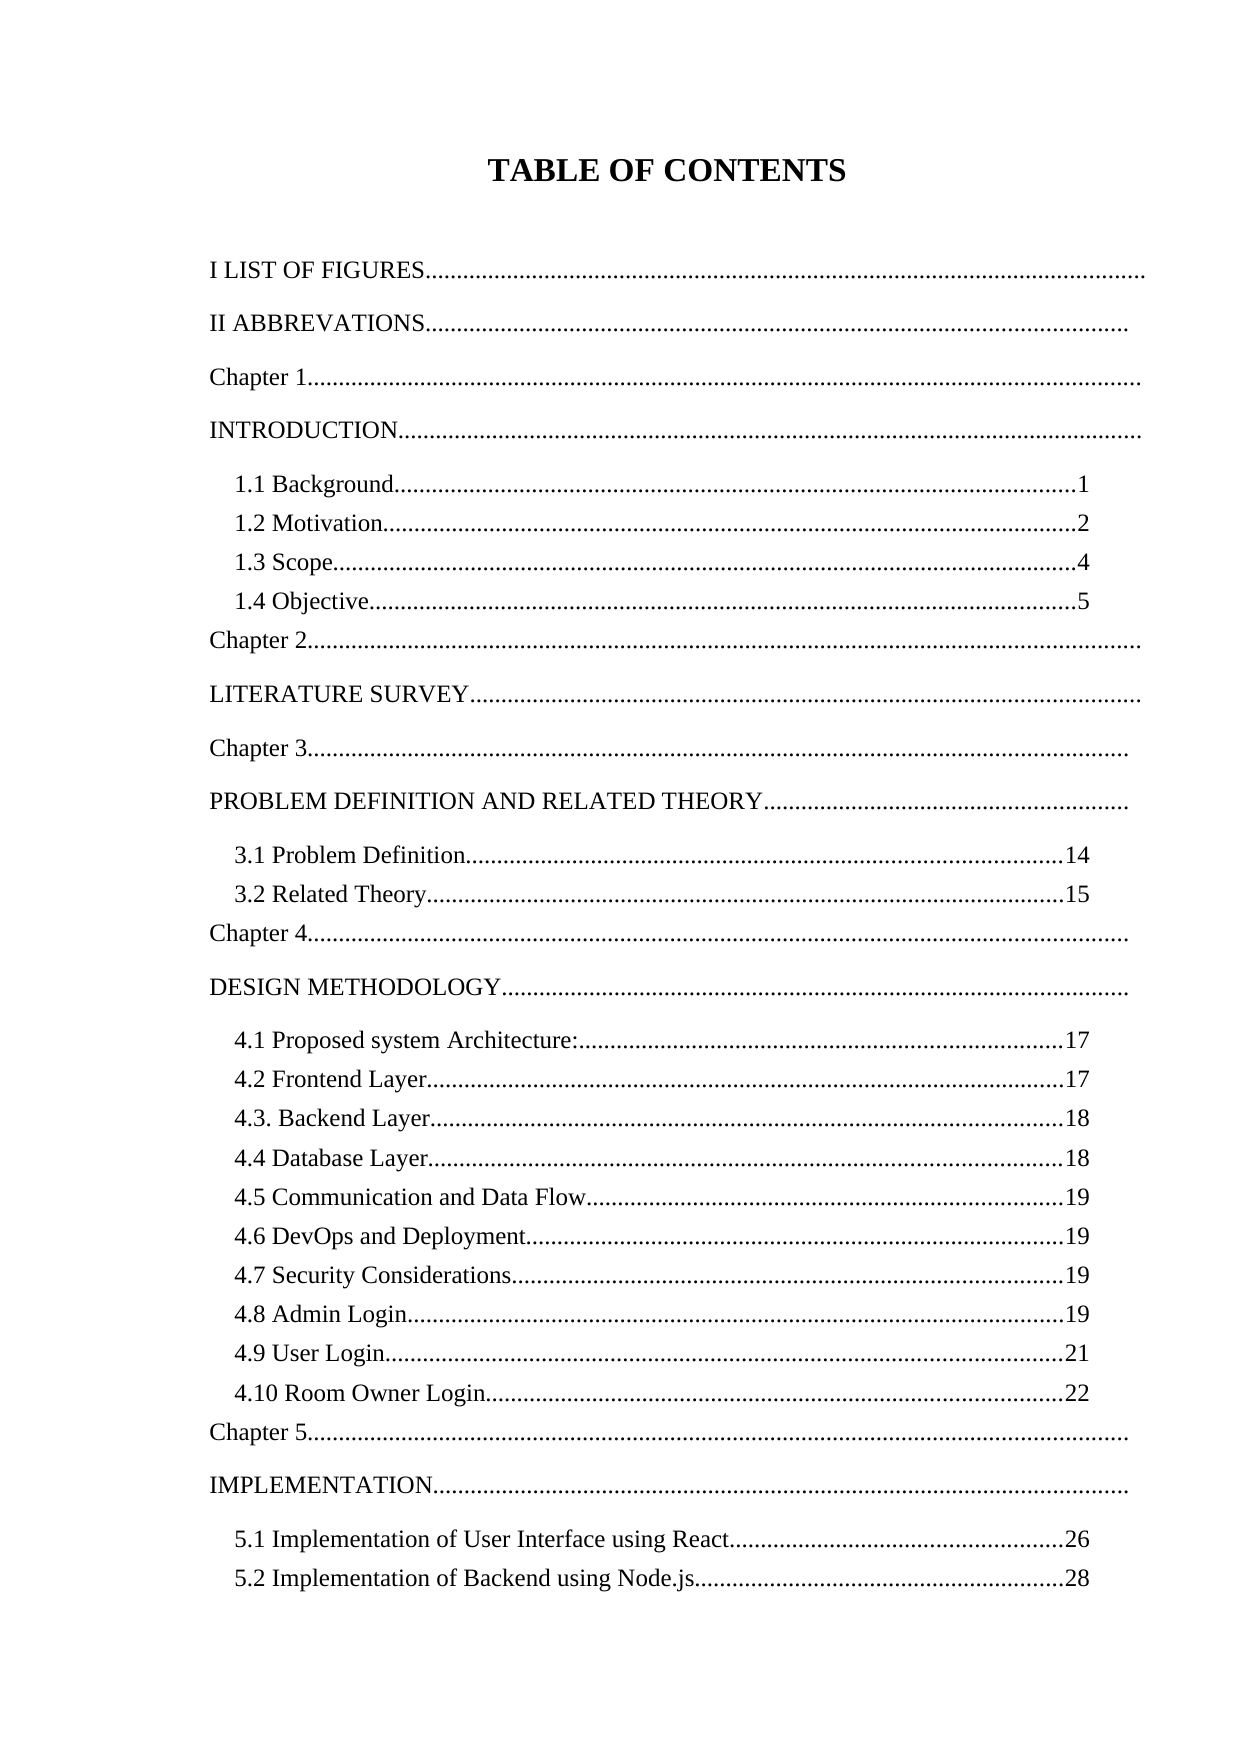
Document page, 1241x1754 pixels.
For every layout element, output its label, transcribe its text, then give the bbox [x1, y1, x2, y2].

subtitle TABLE OF CONTENTS [487, 150, 1090, 188]
